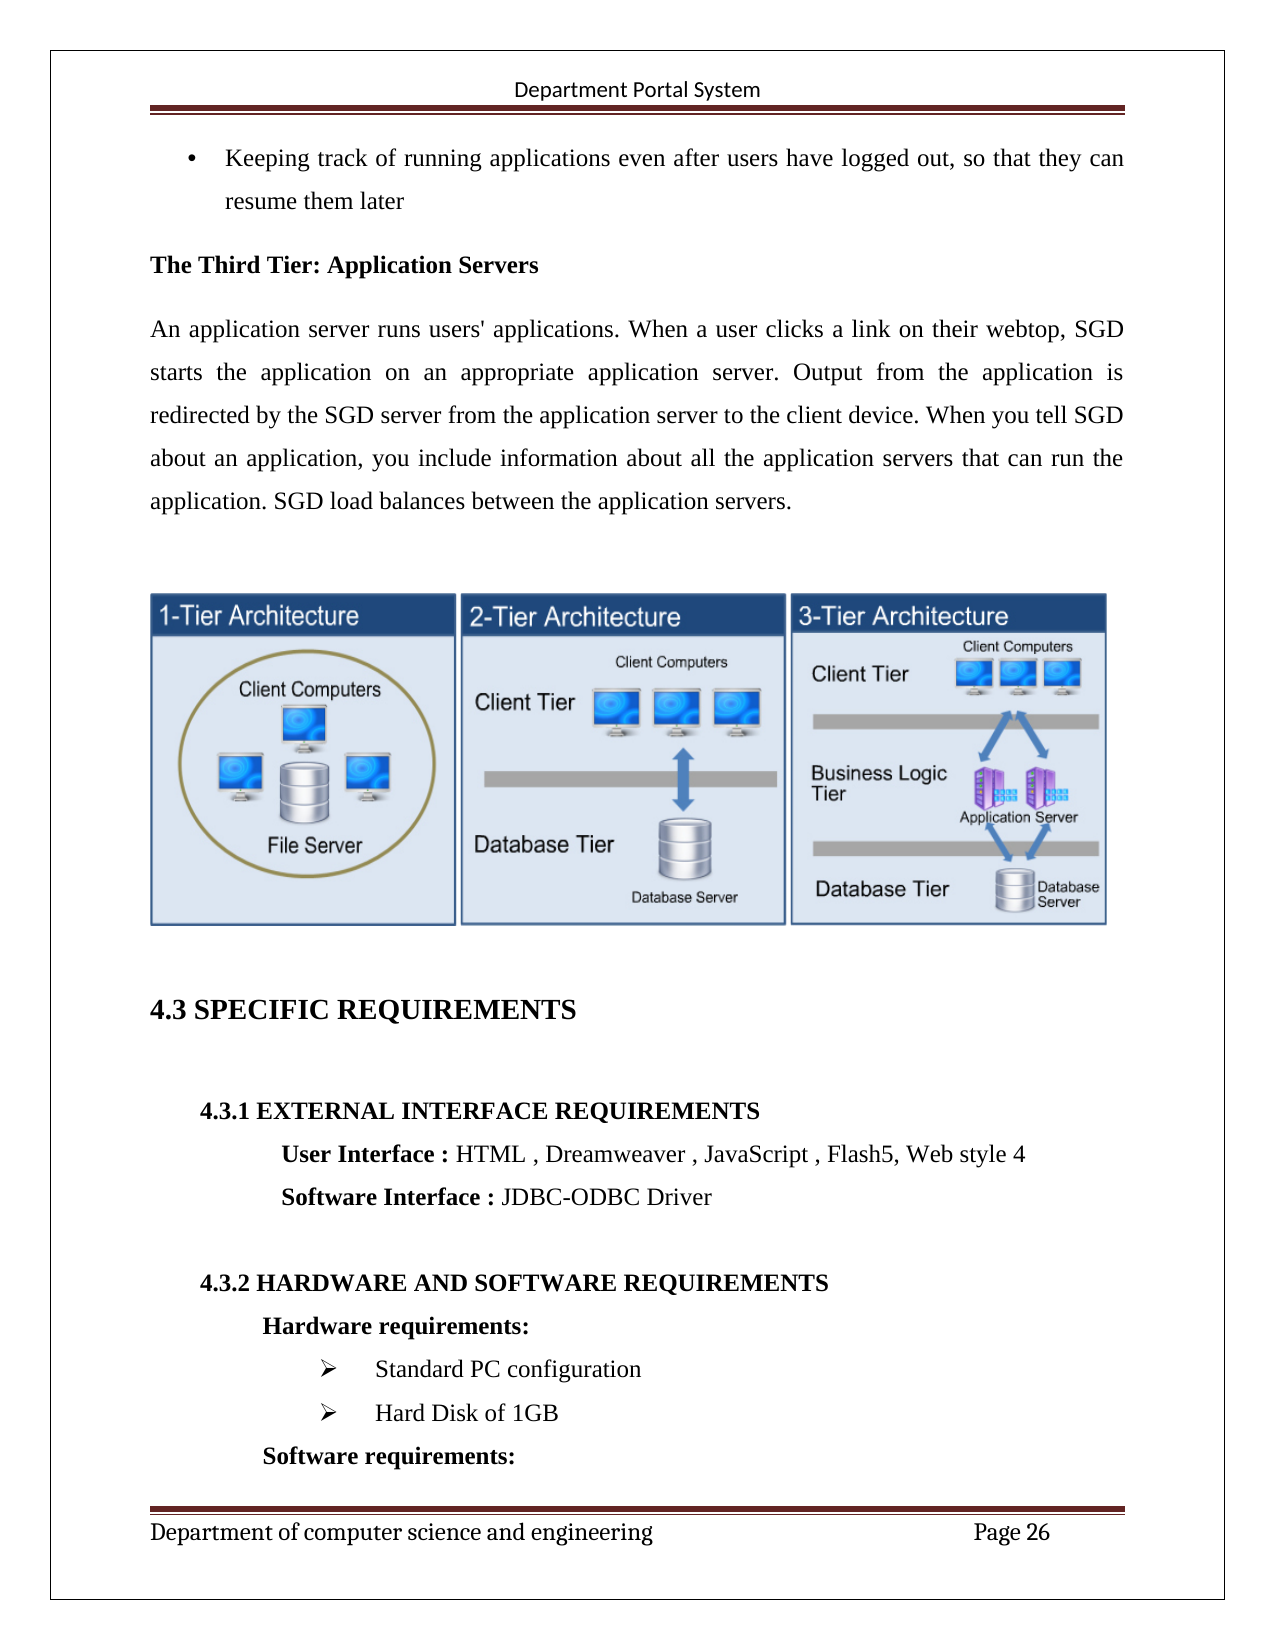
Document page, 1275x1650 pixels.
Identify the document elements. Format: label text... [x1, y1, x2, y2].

list Keeping track of running applications even after users have logged out, so that they can resume them later [187, 142, 1125, 214]
text The Third Tier: Application Servers [150, 250, 1125, 278]
text Software Interface : JDBC-ODBC Driver [262, 1182, 1125, 1211]
picture [790, 593, 1107, 926]
text Hardware requirements: [150, 1311, 1125, 1340]
list Hard Disk of 1GB [319, 1398, 1125, 1426]
subtitle 4.3.1 EXTERNAL INTERFACE REQUIREMENTS [150, 1096, 1125, 1124]
text Software requirements: [150, 1441, 1125, 1469]
picture [460, 593, 787, 926]
text An application server runs users' applications. When a user clicks a link on their webtop, SGD starts the application on an appropriate application server. Output from the application is redirected by the SGD server from the application server to the client device. When you tell SGD about an application, you include information about all the application servers that can run the application. SGD load balances between the application servers. [150, 314, 1125, 515]
list Standard PC configuration [319, 1354, 1125, 1383]
subtitle 4.3 SPECIFIC REQUIREMENTS [150, 992, 1125, 1026]
subtitle 4.3.2 HARDWARE AND SOFTWARE REQUIREMENTS [150, 1268, 1125, 1297]
text User Interface : HTML , Dreamweaver , JavaScript , Flash5, Web style 4 [262, 1139, 1125, 1168]
picture [150, 593, 457, 926]
